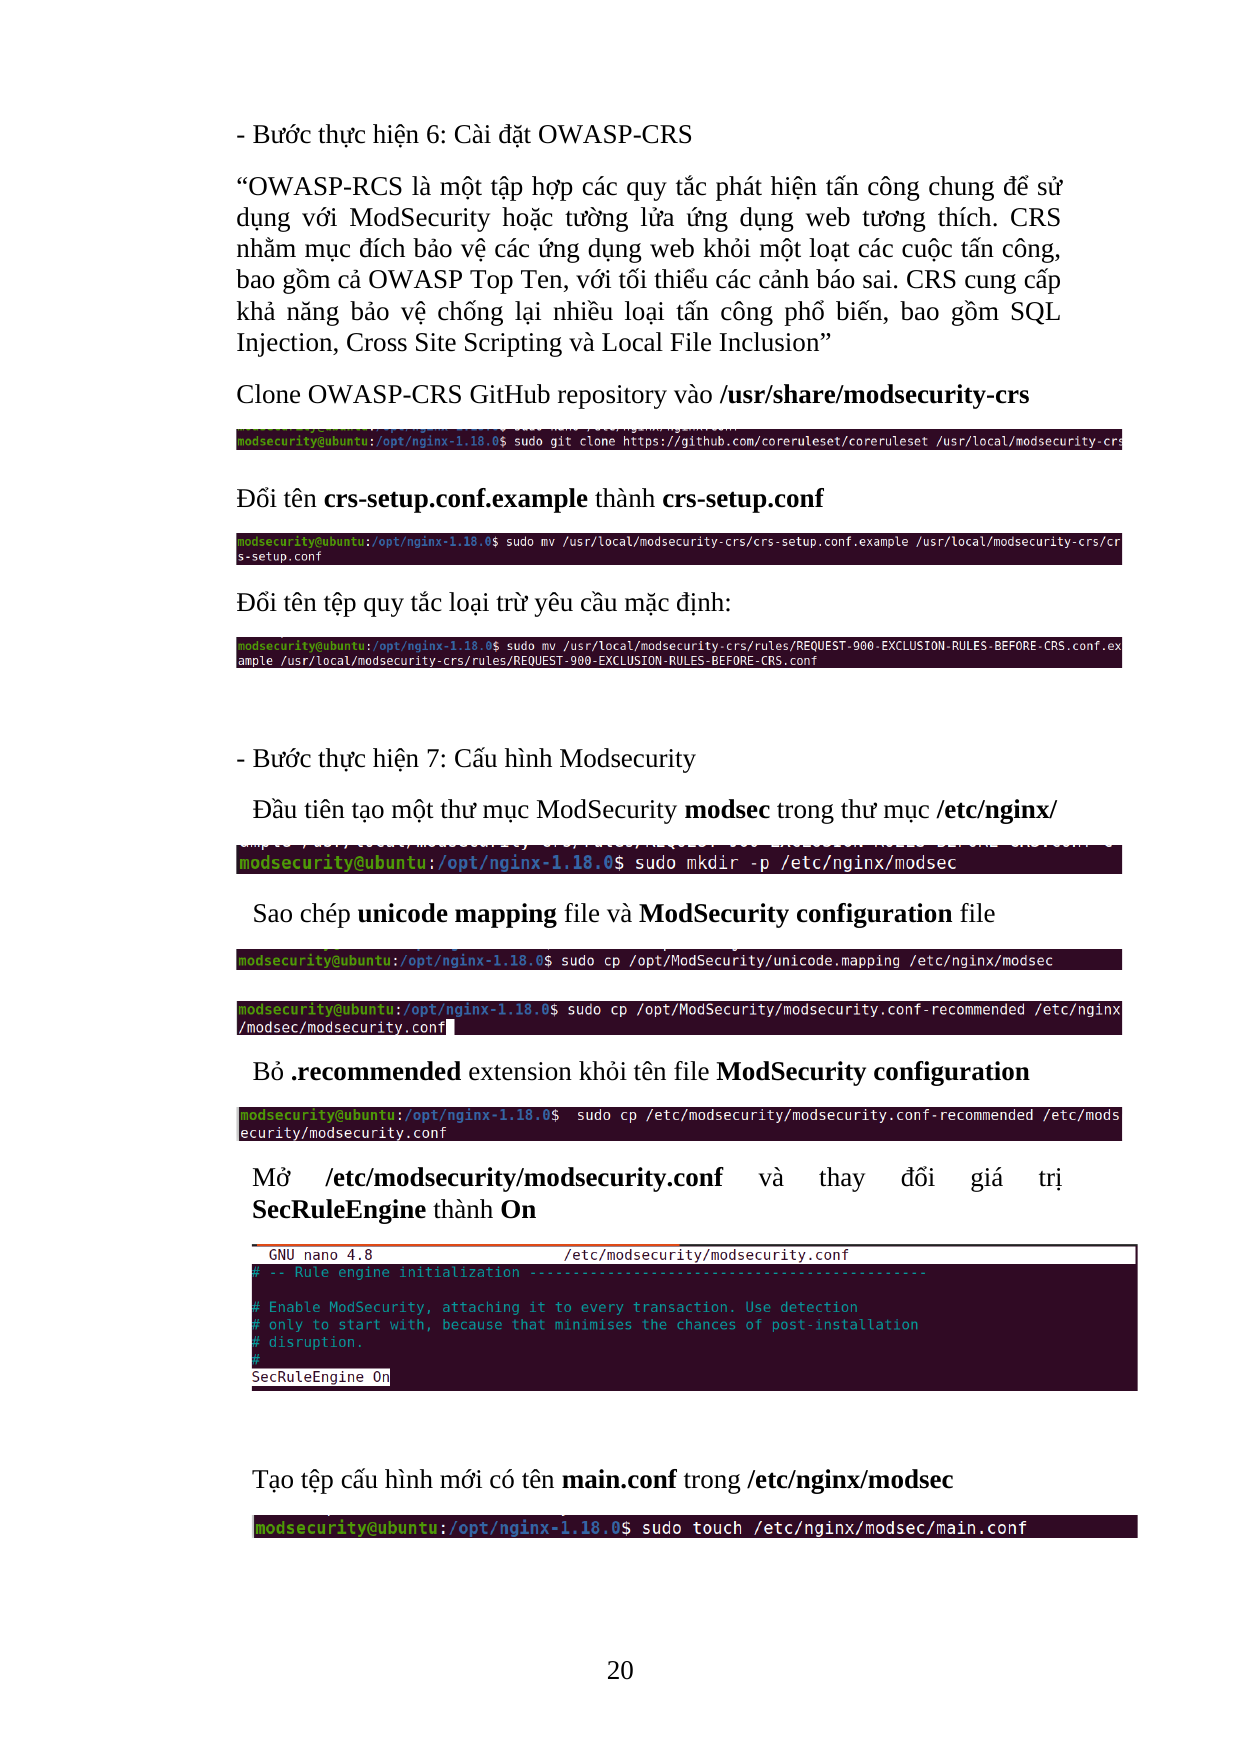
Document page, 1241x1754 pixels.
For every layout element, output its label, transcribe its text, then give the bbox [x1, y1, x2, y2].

text “OWASP-RCS là một tập hợp các quy tắc phát hiện tấn công chung để sử dụng với ModSecurity hoặc tường lửa ứng dụng web tương thích. CRS nhằm mục đích bảo vệ các ứng dụng web khỏi một loạt các cuộc tấn công, bao gồm cả OWASP Top Ten, với tối thiểu các cảnh báo sai. CRS cung cấp khả năng bảo vệ chống lại nhiều loại tấn công phổ biến, bao gồm SQL Injection, Cross Site Scripting và Local File Inclusion” [236, 170, 1063, 357]
text Đầu tiên tạo một thư mục ModSecurity modsec trong thư mục /etc/nginx/ [177, 794, 1063, 825]
picture [236, 1107, 1123, 1141]
text Tạo tệp cấu hình mới có tên main.conf trong /etc/nginx/modsec [252, 1463, 1063, 1494]
picture [251, 1515, 1138, 1538]
text Sao chép unicode mapping file và ModSecurity configuration file [236, 898, 1063, 929]
text Đổi tên crs-setup.conf.example thành crs-setup.conf [236, 482, 1063, 513]
text - Bước thực hiện 6: Cài đặt OWASP-CRS [177, 118, 1063, 149]
picture [236, 845, 1123, 874]
picture [236, 429, 1123, 450]
picture [236, 533, 1123, 565]
picture [251, 1244, 1138, 1391]
picture [236, 1001, 1123, 1035]
text Clone OWASP-CRS GitHub repository vào /usr/share/modsecurity-crs [236, 378, 1063, 409]
text Mở /etc/modsecurity/modsecurity.conf và thay đổi giá trị SecRuleEngine thành On [252, 1162, 1063, 1224]
text Bỏ .recommended extension khỏi tên file ModSecurity configuration [252, 1055, 1063, 1086]
picture [236, 637, 1123, 668]
text - Bước thực hiện 7: Cấu hình Modsecurity [177, 742, 1063, 773]
text Đổi tên tệp quy tắc loại trừ yêu cầu mặc định: [236, 586, 1063, 617]
picture [236, 949, 1123, 970]
